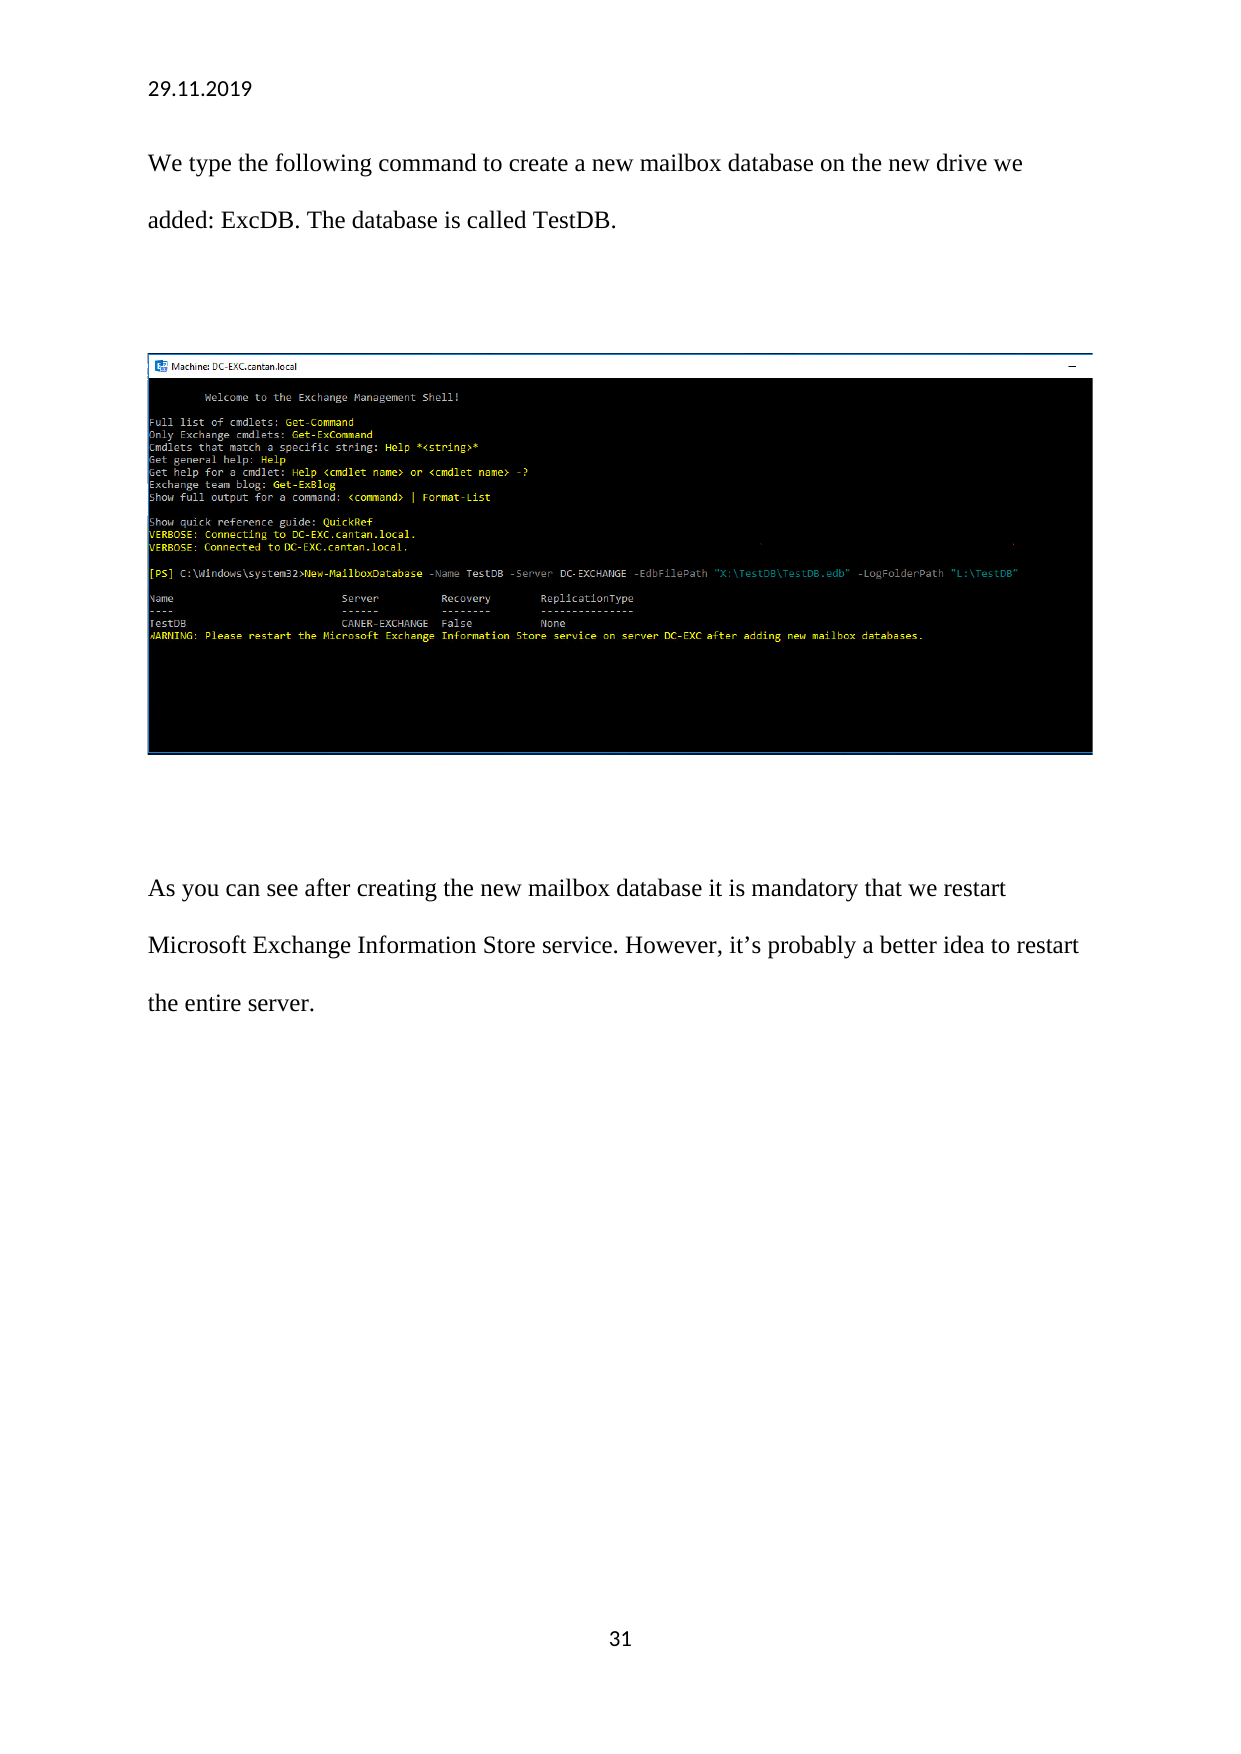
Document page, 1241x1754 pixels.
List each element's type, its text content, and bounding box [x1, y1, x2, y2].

text We type the following command to create a new mailbox database on the new drive we added: ExcDB. The database is called TestDB. [148, 148, 1093, 234]
text As you can see after creating the new mailbox database it is mandatory that we restart Microsoft Exchange Information Store service. However, it’s probably a better idea to restart the entire server. [148, 873, 1093, 1017]
picture [147, 353, 1093, 755]
